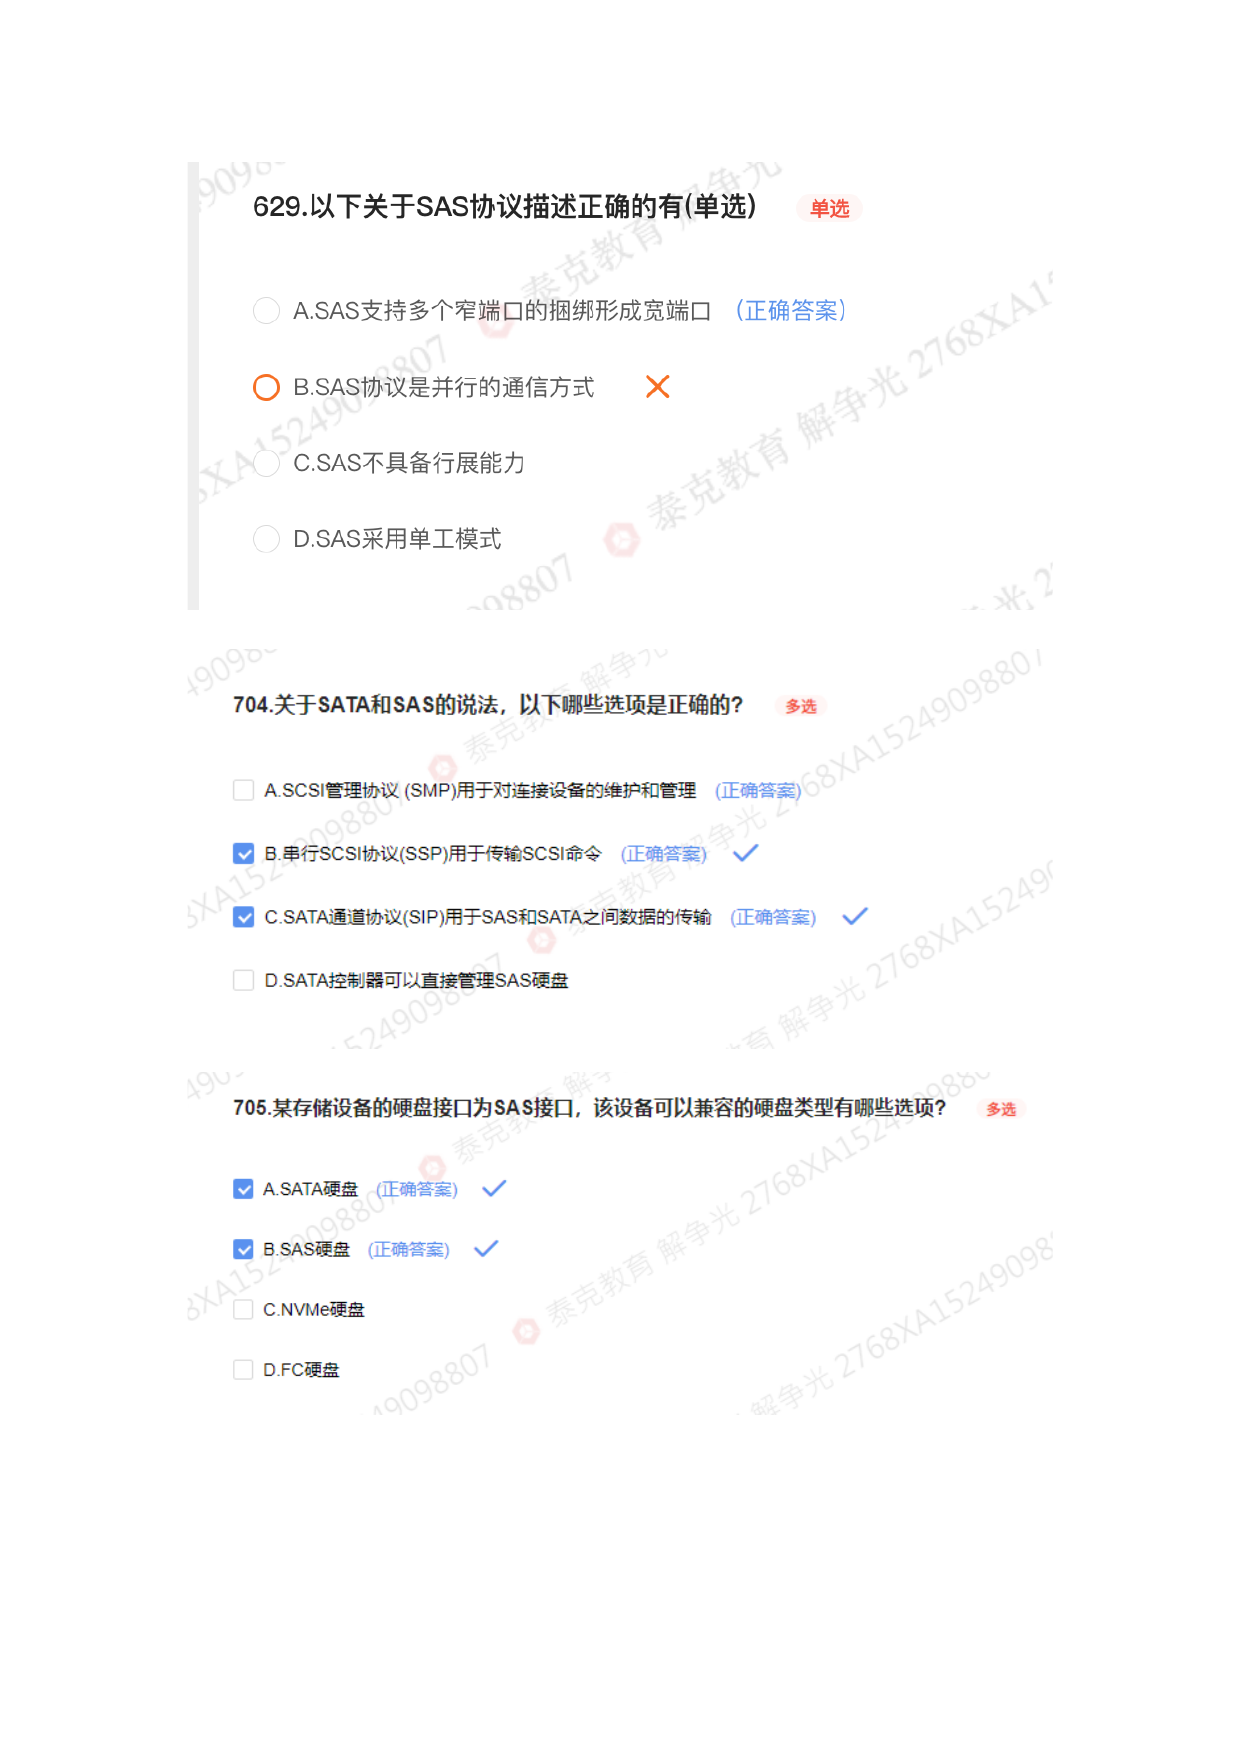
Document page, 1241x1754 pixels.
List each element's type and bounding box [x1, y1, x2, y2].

picture [187, 162, 1053, 610]
picture [187, 1072, 1053, 1415]
picture [187, 649, 1053, 1049]
